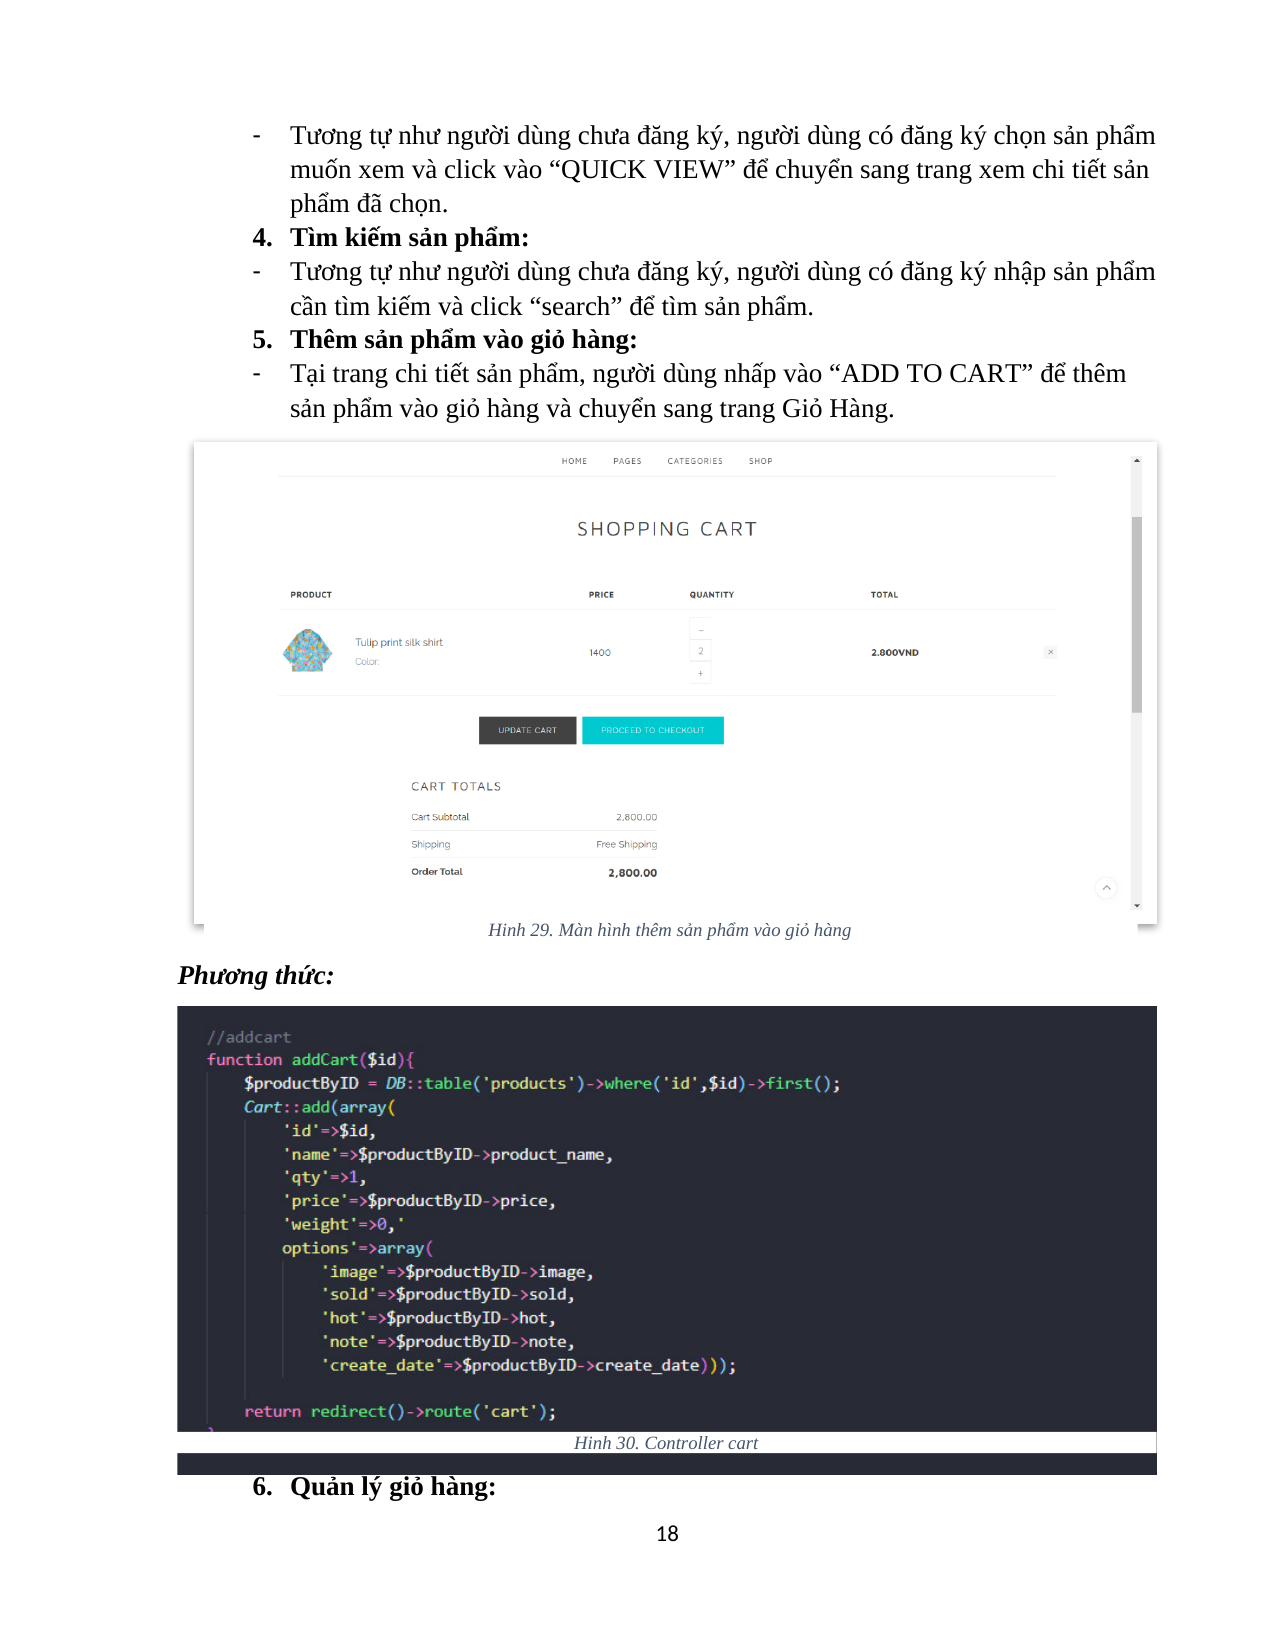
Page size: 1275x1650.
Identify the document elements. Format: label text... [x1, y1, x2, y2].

list Tương tự như người dùng chưa đăng ký, người dùng có đăng ký nhập sản phẩm cần tìm kiếm và click “search” để tìm sản phẩm. [252, 254, 1157, 321]
picture [177, 1454, 1157, 1475]
list Tìm kiếm sản phẩm: [252, 221, 1157, 252]
picture [209, 456, 1142, 910]
list Tương tự như người dùng chưa đăng ký, người dùng có đăng ký chọn sản phẩm muốn xem và click vào “QUICK VIEW” để chuyển sang trang xem chi tiết sản phẩm đã chọn. [252, 118, 1157, 218]
list Quản lý giỏ hàng: [252, 1475, 1157, 1501]
list Tại trang chi tiết sản phẩm, người dùng nhấp vào “ADD TO CART” để thêm sản phẩm vào giỏ hàng và chuyển sang trang Giỏ Hàng. [252, 357, 1157, 423]
picture [177, 1006, 1157, 1431]
list Thêm sản phẩm vào giỏ hàng: [252, 323, 1157, 354]
